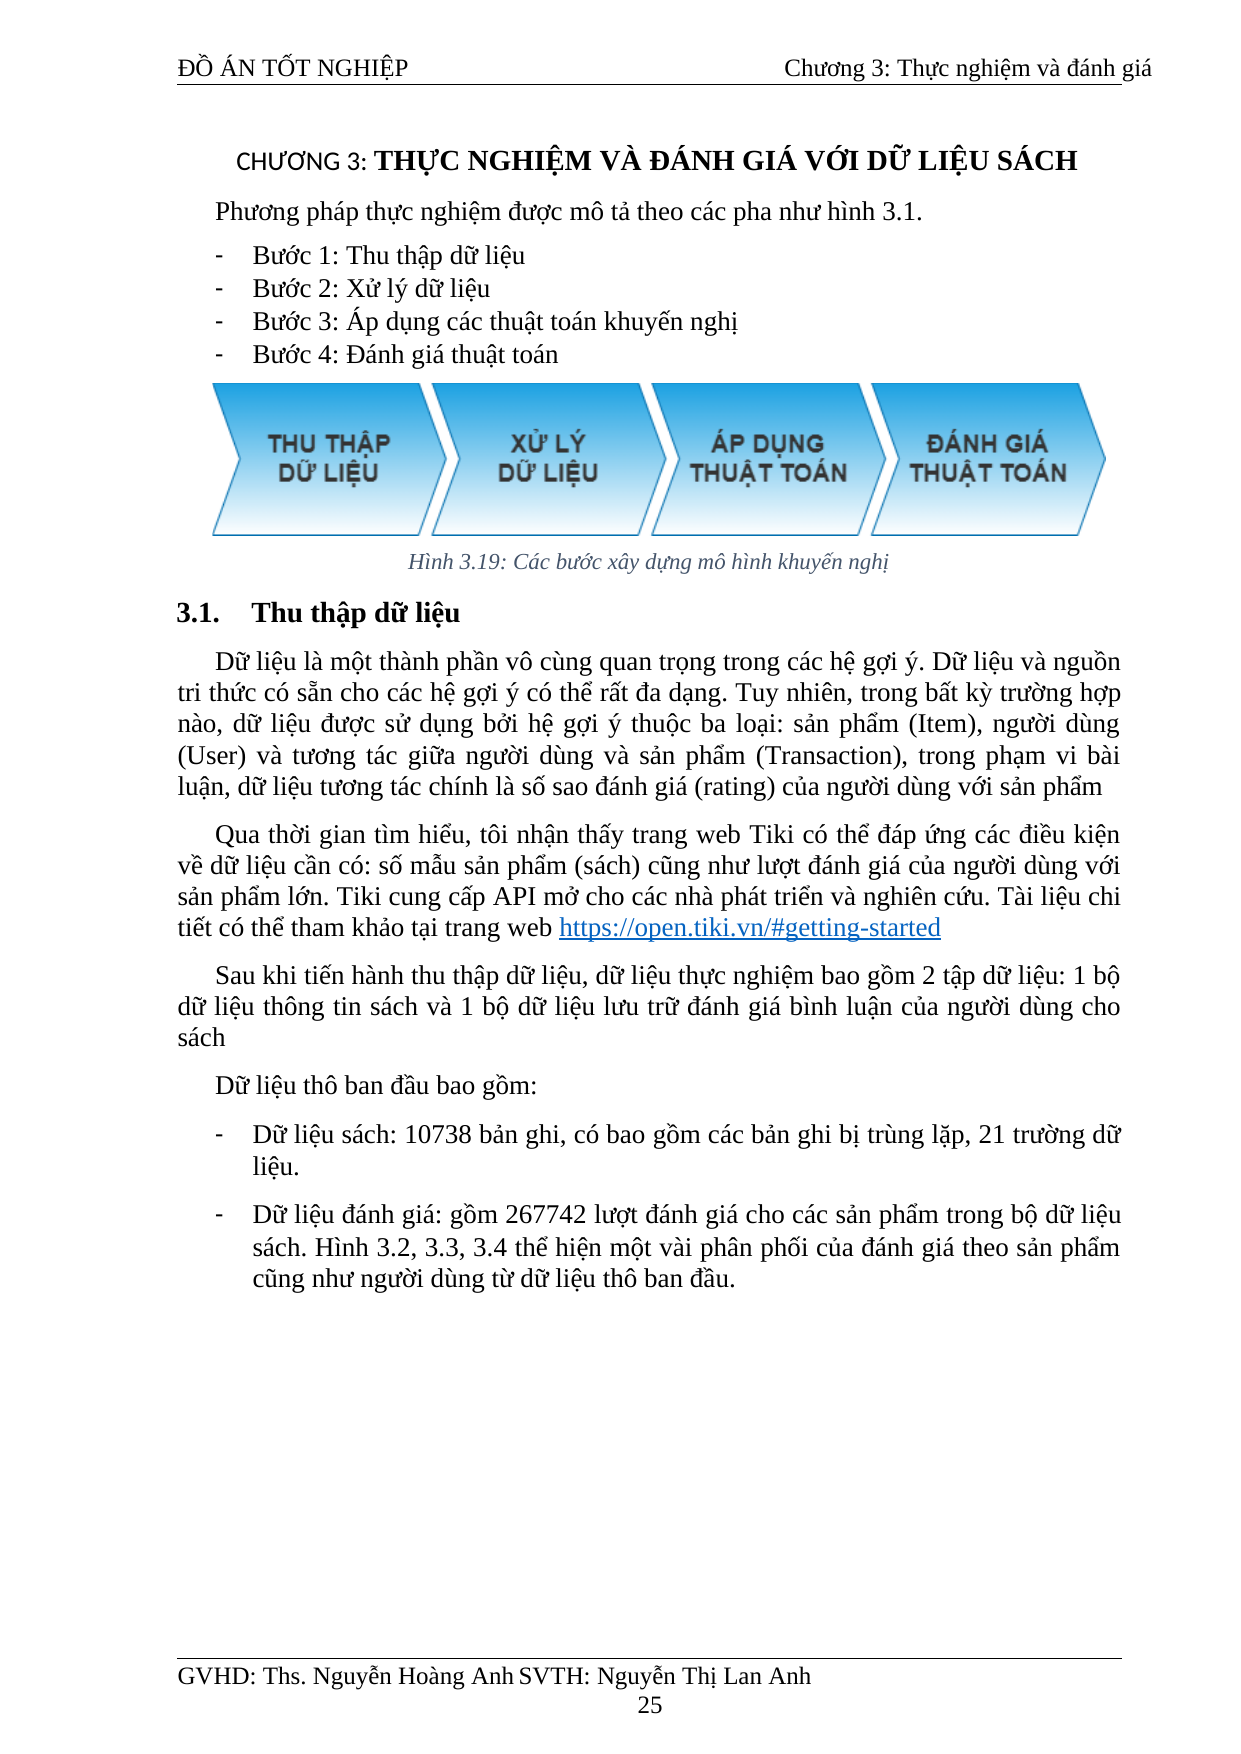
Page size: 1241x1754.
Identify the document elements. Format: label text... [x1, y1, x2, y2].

picture [212, 383, 1106, 536]
subtitle THỰC NGHIỆM VÀ ĐÁNH GIÁ VỚI DỮ LIỆU SÁCH [192, 143, 1122, 177]
list Bước 1: Thu thập dữ liệu [215, 238, 1122, 271]
text Dữ liệu là một thành phần vô cùng quan trọng trong các hệ gợi ý. Dữ liệu và nguồn tri thức có sẵn cho các hệ gợi ý có thể rất đa dạng. Tuy nhiên, trong bất kỳ trường hợp nào, dữ liệu được sử dụng bởi hệ gợi ý thuộc ba loại: sản phẩm (Item), người dùng (User) và tương tác giữa người dùng và sản phẩm (Transaction), trong phạm vi bài luận, dữ liệu tương tác chính là số sao đánh giá (rating) của người dùng với sản phẩm [177, 645, 1122, 801]
text Dữ liệu thô ban đầu bao gồm: [177, 1069, 1122, 1100]
list Dữ liệu đánh giá: gồm 267742 lượt đánh giá cho các sản phẩm trong bộ dữ liệu sách. Hình 3.2, 3.3, 3.4 thể hiện một vài phân phối của đánh giá theo sản phẩm cũng như người dùng từ dữ liệu thô ban đầu. [215, 1198, 1122, 1293]
list Dữ liệu sách: 10738 bản ghi, có bao gồm các bản ghi bị trùng lặp, 21 trường dữ liệu. [215, 1117, 1122, 1181]
text Sau khi tiến hành thu thập dữ liệu, dữ liệu thực nghiệm bao gồm 2 tập dữ liệu: 1 bộ dữ liệu thông tin sách và 1 bộ dữ liệu lưu trữ đánh giá bình luận của người dùng cho sách [177, 959, 1122, 1052]
text Qua thời gian tìm hiểu, tôi nhận thấy trang web Tiki có thể đáp ứng các điều kiện về dữ liệu cần có: số mẫu sản phẩm (sách) cũng như lượt đánh giá của người dùng với sản phẩm lớn. Tiki cung cấp API mở cho các nhà phát triển và nghiên cứu. Tài liệu chi tiết có thể tham khảo tại trang web https://open.tiki.vn/#getting-started [177, 818, 1122, 942]
text Phương pháp thực nghiệm được mô tả theo các pha như hình 3.1. [177, 195, 1122, 226]
list Bước 3: Áp dụng các thuật toán khuyến nghị [215, 304, 1122, 337]
list Bước 2: Xử lý dữ liệu [215, 271, 1122, 304]
list Bước 4: Đánh giá thuật toán [215, 337, 1122, 371]
list Thu thập dữ liệu [176, 595, 1122, 629]
